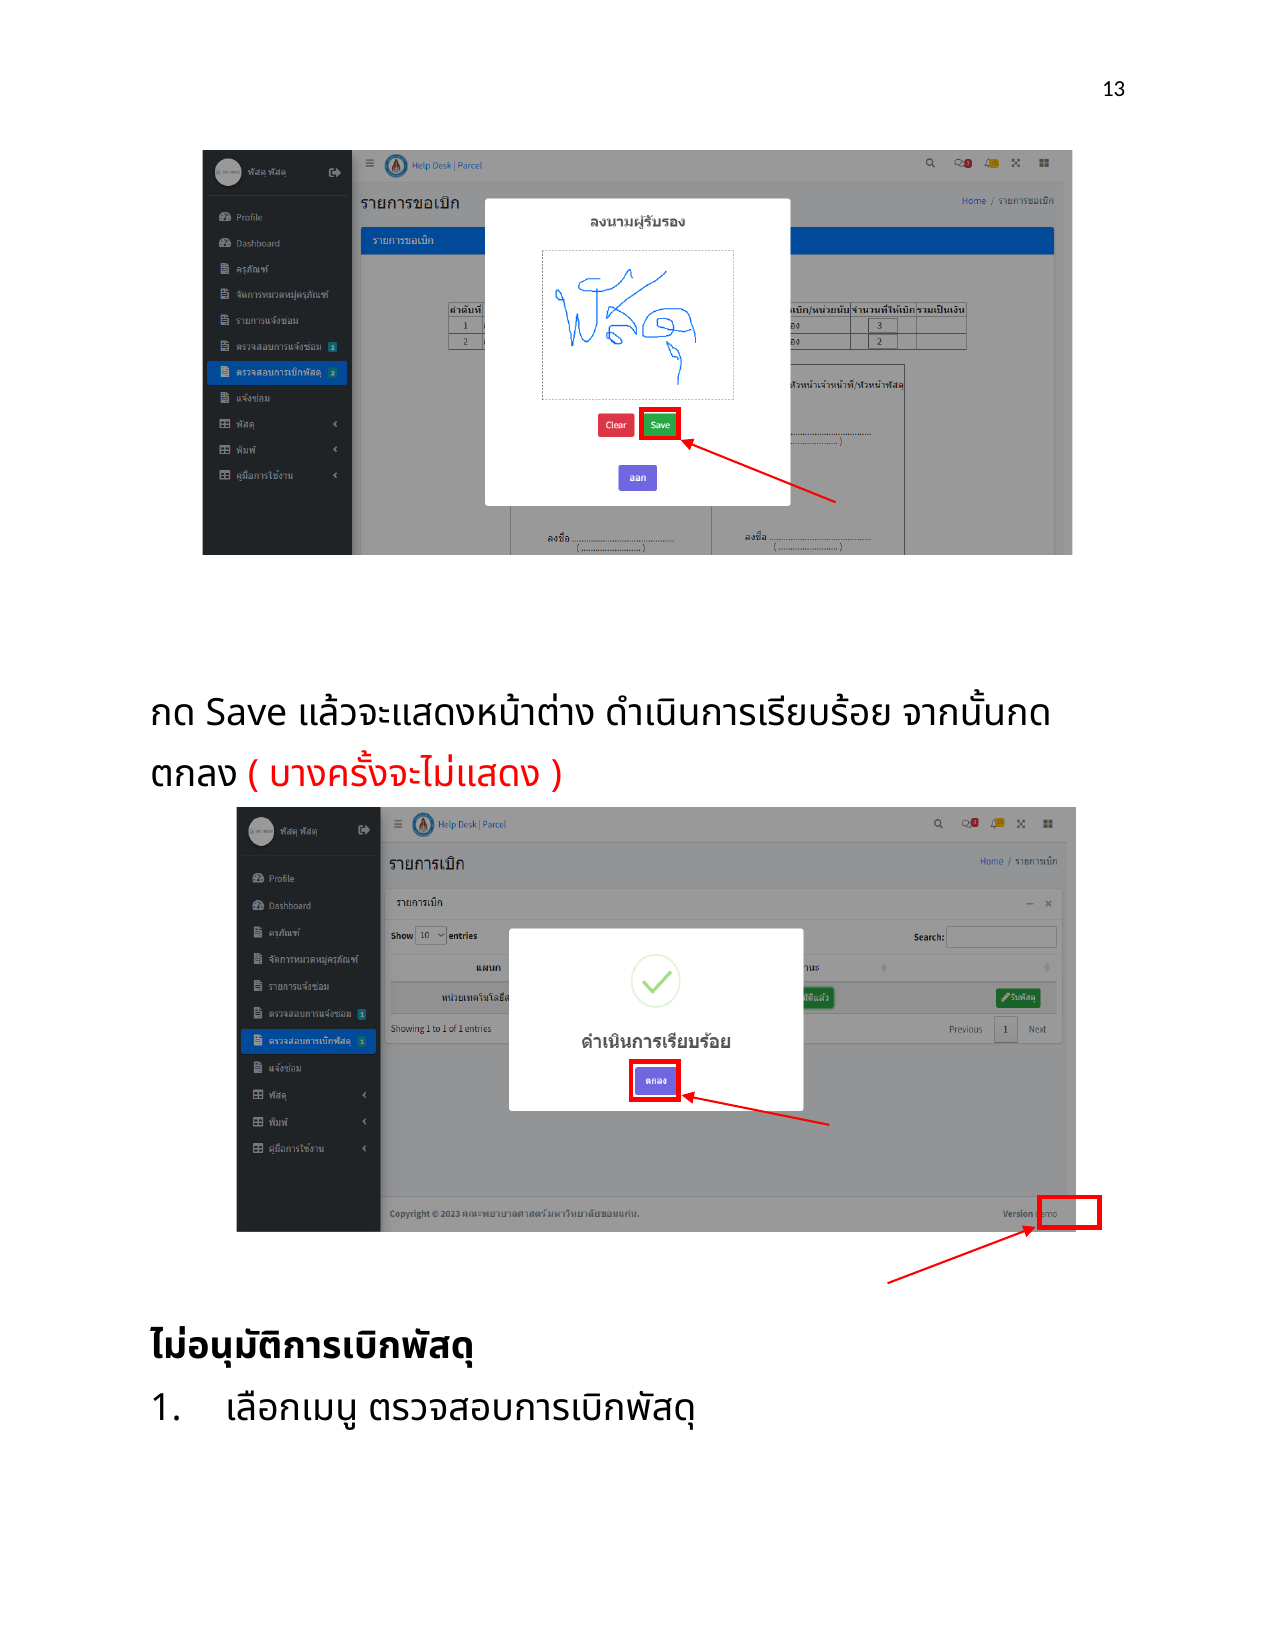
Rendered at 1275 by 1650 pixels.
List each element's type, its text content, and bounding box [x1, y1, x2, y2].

picture [202, 150, 1073, 555]
text ไม่อนุมัติการเบิกพัสดุ [150, 1319, 1125, 1376]
text กด Save แล้วจะแสดงหน้าต่าง ดำเนินการเรียบร้อย จากนั้นกด ตกลง ( บางครั้งจะไม่แสดง ) [150, 685, 1125, 803]
list เลือกเมนู ตรวจสอบการเบิกพัสดุ [150, 1380, 1125, 1437]
picture [1042, 1199, 1076, 1225]
picture [236, 807, 1076, 1232]
